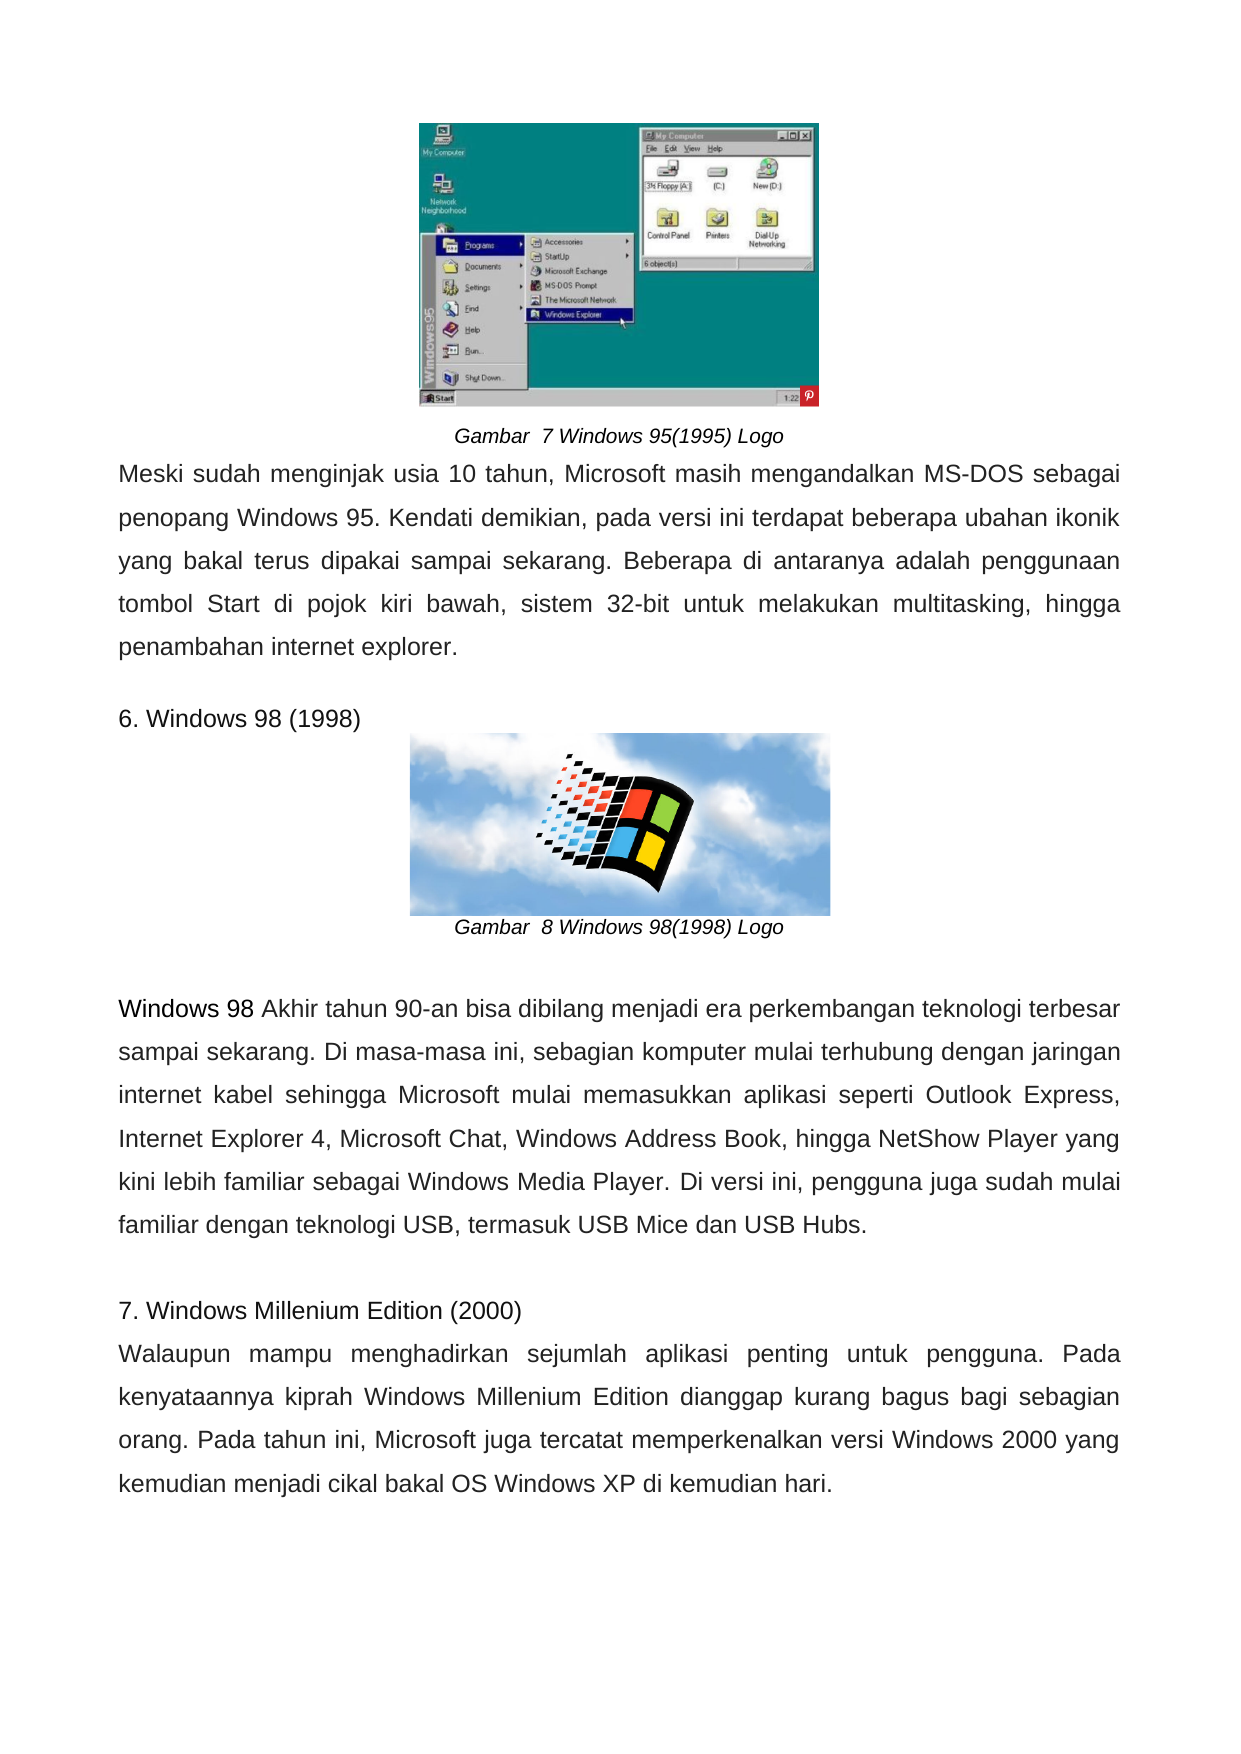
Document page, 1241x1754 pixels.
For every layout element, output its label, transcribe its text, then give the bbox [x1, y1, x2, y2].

subtitle 6. Windows 98 (1998) [118, 704, 1122, 733]
text Walaupun mampu menghadirkan sejumlah aplikasi penting untuk pengguna. Pada kenyataannya kiprah Windows Millenium Edition dianggap kurang bagus bagi sebagian orang. Pada tahun ini, Microsoft juga tercatat memperkenalkan versi Windows 2000 yang kemudian menjadi cikal bakal OS Windows XP di kemudian hari. [118, 1339, 1122, 1497]
picture [409, 733, 831, 916]
text Windows 98 Akhir tahun 90-an bisa dibilang menjadi era perkembangan teknologi terbesar sampai sekarang. Di masa-masa ini, sebagian komputer mulai terhubung dengan jaringan internet kabel sehingga Microsoft mulai memasukkan aplikasi seperti Outlook Express, Internet Explorer 4, Microsoft Chat, Windows Address Book, hingga NetShow Player yang kini lebih familiar sebagai Windows Media Player. Di versi ini, pengguna juga sudah mulai familiar dengan teknologi USB, termasuk USB Mice dan USB Hubs. [118, 994, 1122, 1238]
text Gambar 8 Windows 98(1998) Logo [118, 915, 1122, 939]
picture [418, 118, 822, 410]
subtitle 7. Windows Millenium Edition (2000) [118, 1296, 1122, 1325]
text Meski sudah menginjak usia 10 tahun, Microsoft masih mengandalkan MS-DOS sebagai penopang Windows 95. Kendati demikian, pada versi ini terdapat beberapa ubahan ikonik yang bakal terus dipakai sampai sekarang. Beberapa di antaranya adalah penggunaan tombol Start di pojok kiri bawah, sistem 32-bit untuk melakukan multitasking, hingga penambahan internet explorer. [118, 459, 1122, 661]
text Gambar 7 Windows 95(1995) Logo [118, 423, 1122, 447]
